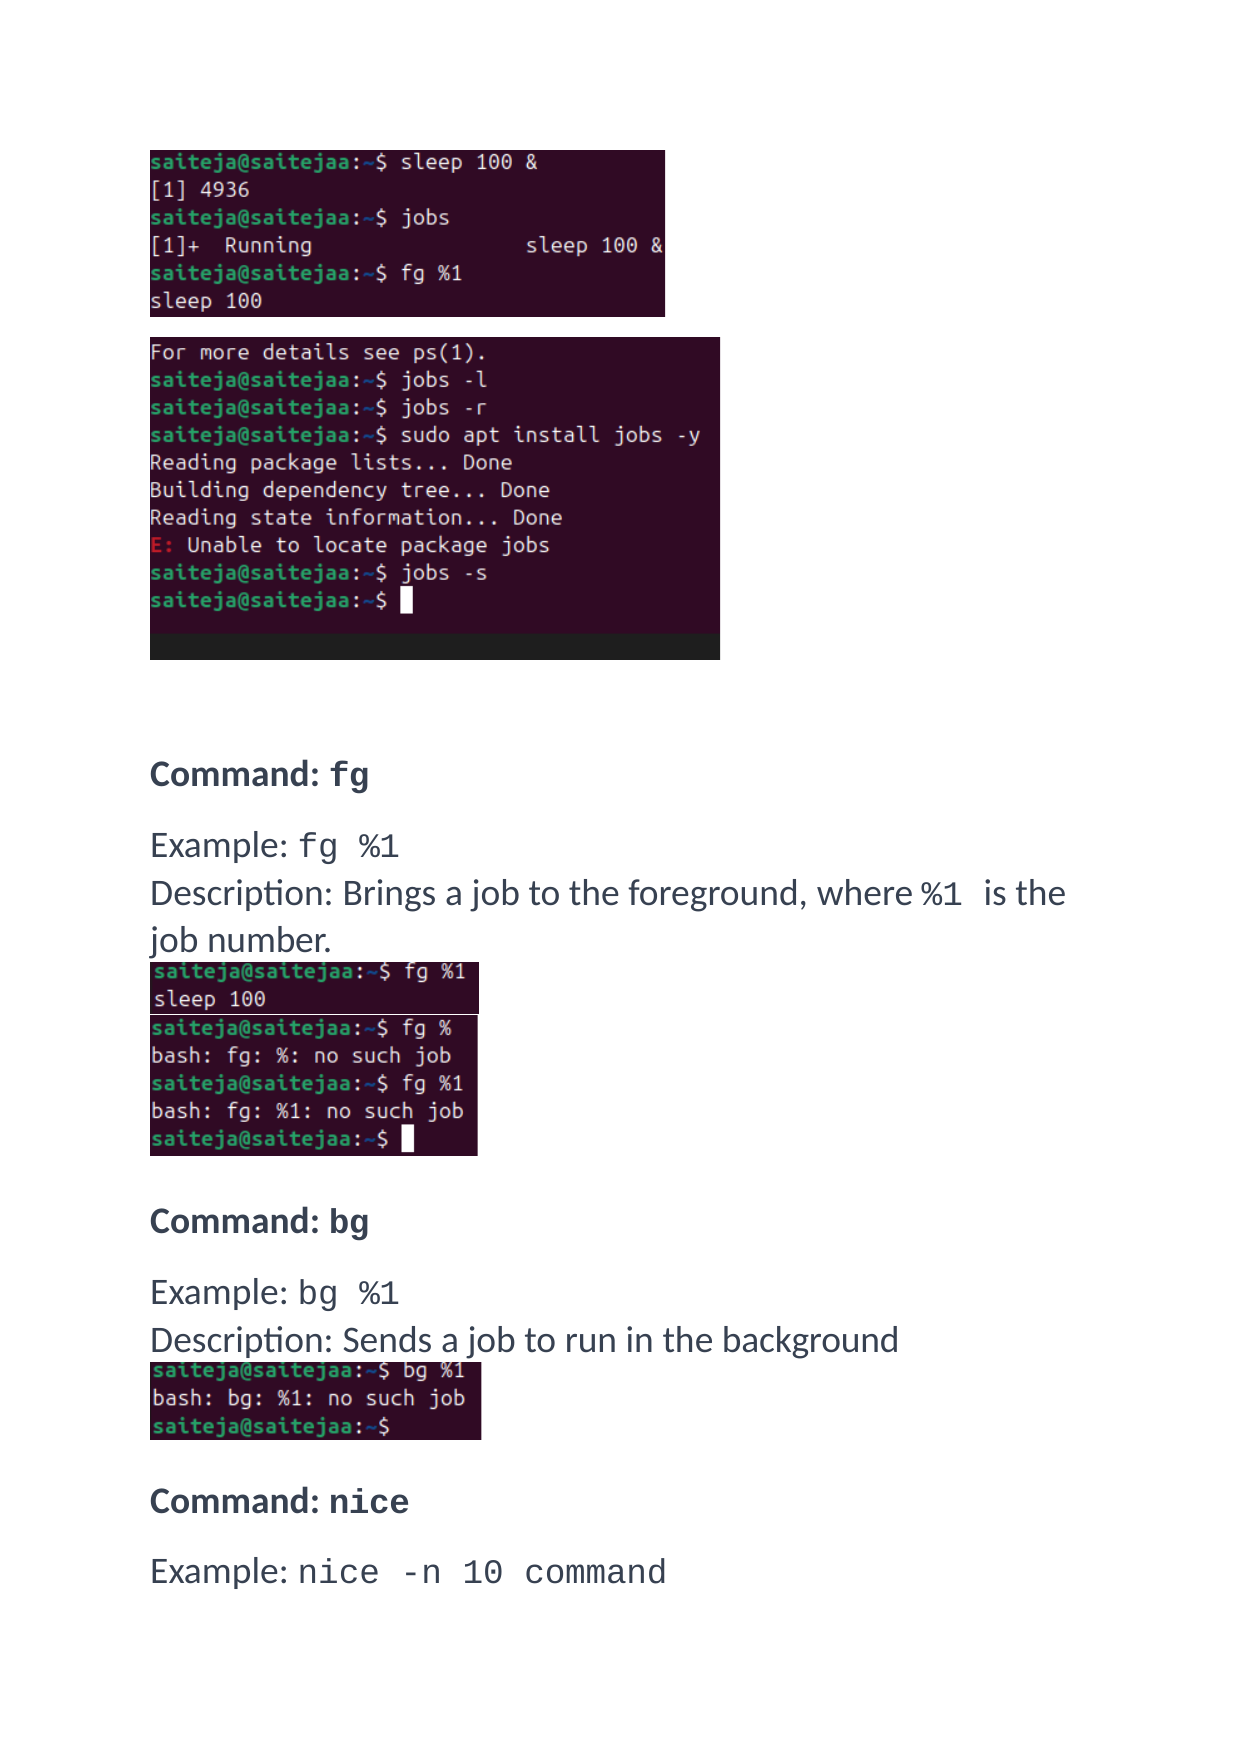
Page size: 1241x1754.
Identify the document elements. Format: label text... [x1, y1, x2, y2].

text Example: nice -n 10 command [150, 1547, 1090, 1594]
picture [150, 962, 479, 1014]
picture [150, 1362, 482, 1440]
text Command: fg [150, 750, 1090, 797]
picture [150, 1015, 478, 1156]
text Command: bg [150, 1197, 1090, 1244]
text Description: Brings a job to the foreground, where %1 is the job number. [150, 869, 1090, 961]
text Example: fg %1 [150, 821, 1090, 868]
picture [150, 337, 721, 660]
text Command: nice [150, 1477, 1090, 1523]
text Example: bg %1 [150, 1268, 1090, 1314]
text Description: Sends a job to run in the background [150, 1316, 1090, 1362]
picture [150, 150, 665, 317]
